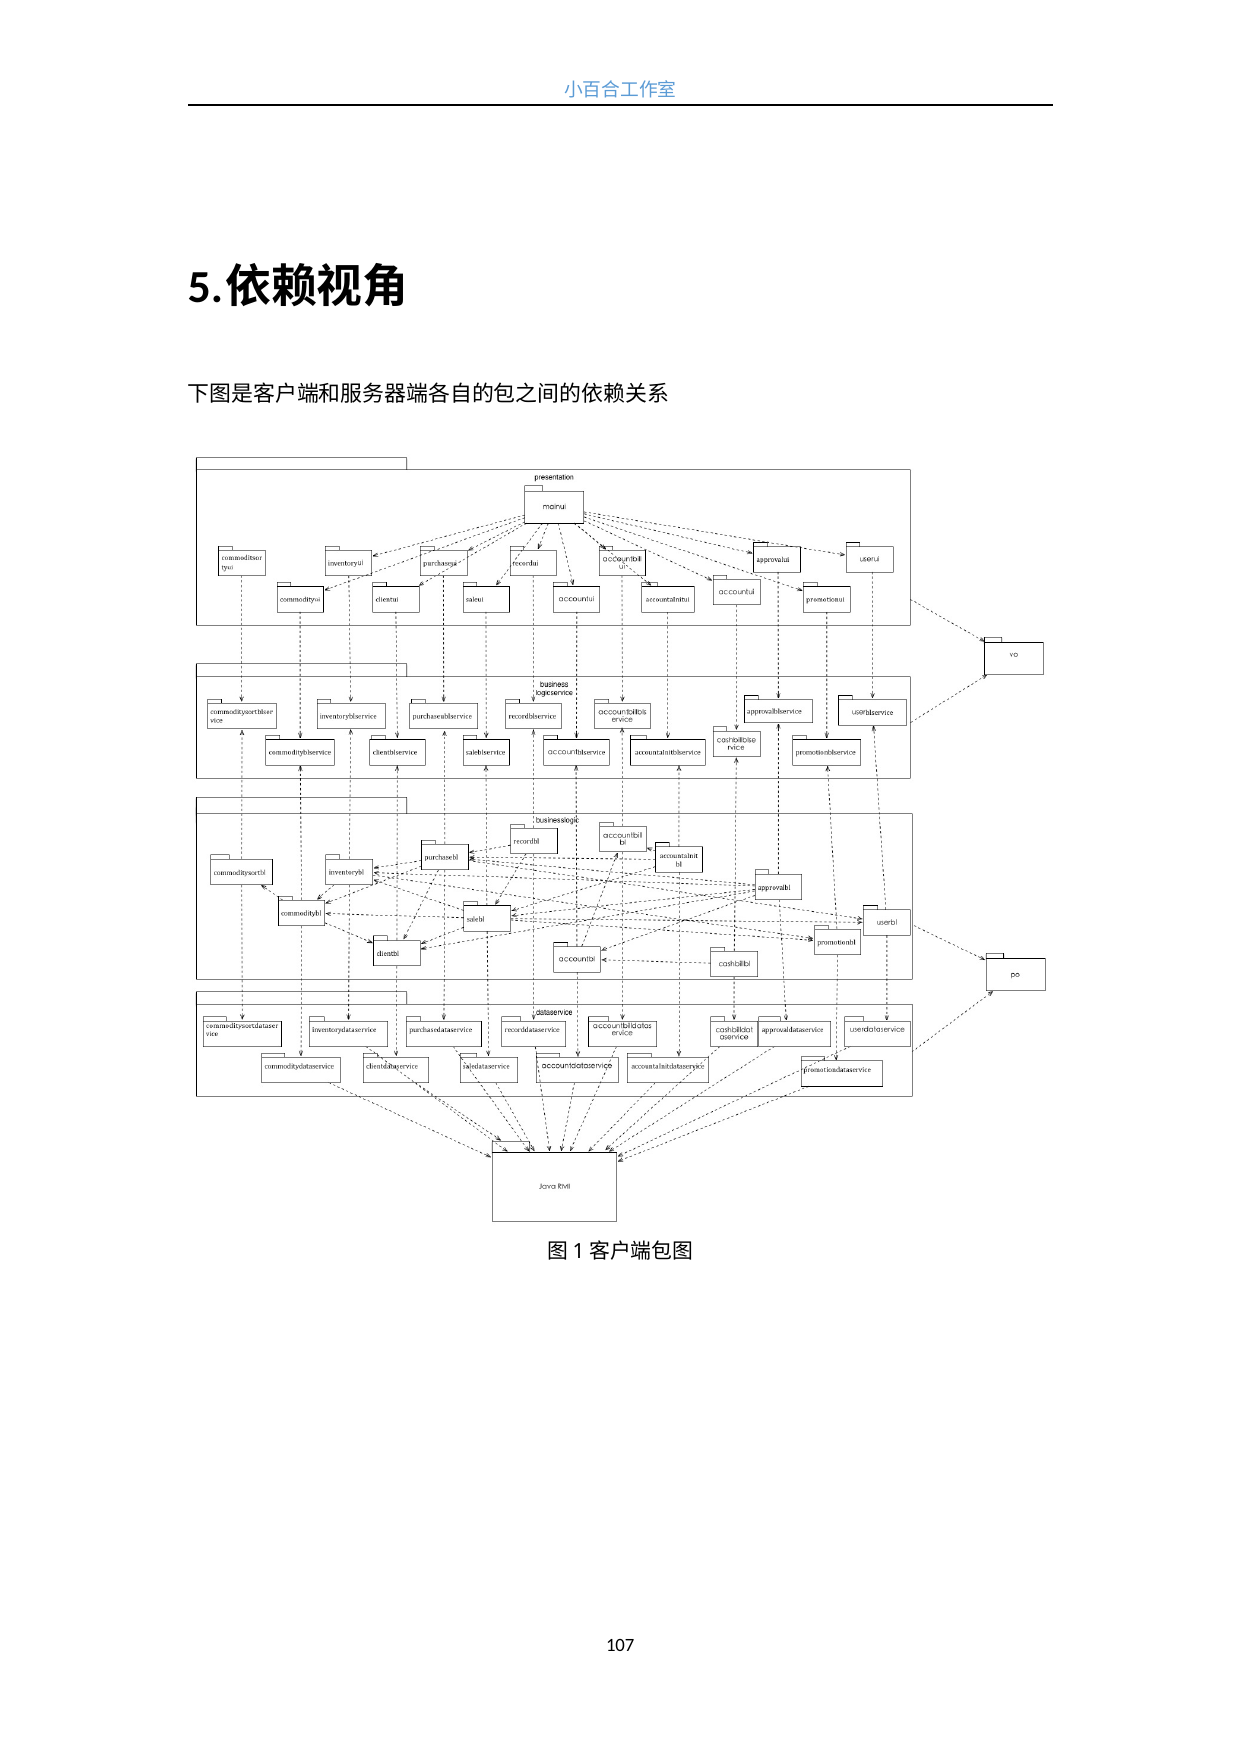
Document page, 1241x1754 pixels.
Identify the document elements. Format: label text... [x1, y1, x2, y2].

text 图 1 客户端包图 [187, 1233, 1053, 1266]
picture [187, 449, 1051, 1227]
subtitle 依赖视角 [187, 234, 1053, 331]
text 下图是客户端和服务器端各自的包之间的依赖关系 [187, 376, 1053, 408]
